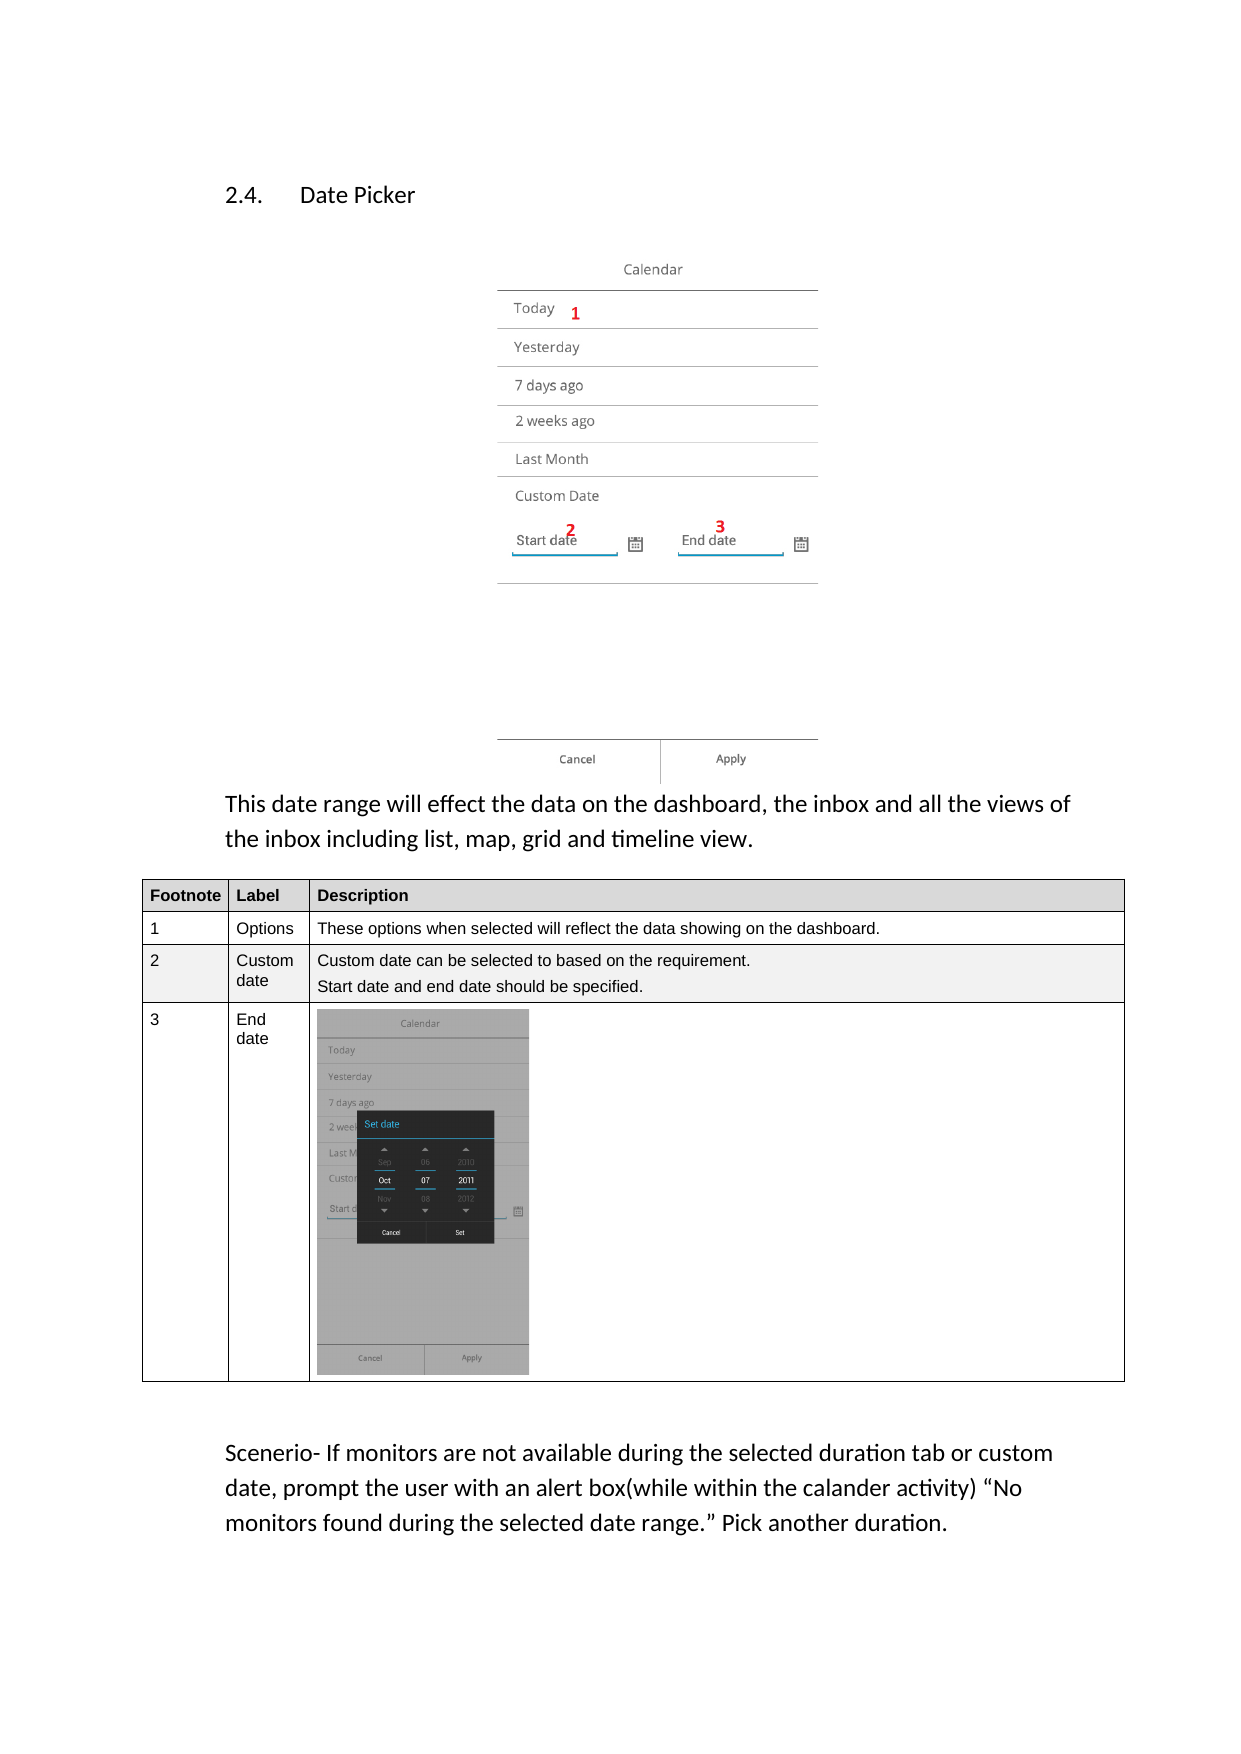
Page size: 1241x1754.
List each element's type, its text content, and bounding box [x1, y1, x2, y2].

table_cell 1 [143, 912, 228, 944]
table_cell 2 [143, 945, 228, 1002]
table_cell 3 [143, 1003, 228, 1381]
table_cell [310, 1003, 1124, 1381]
table_header Label [229, 880, 309, 911]
list Date Picker [225, 179, 1090, 209]
table_header Description [310, 880, 1124, 911]
table_cell End date [229, 1003, 309, 1381]
table_cell Custom date [229, 945, 309, 1002]
table_header Footnote [143, 880, 228, 911]
table_cell These options when selected will reflect the data showing on the dashboard. [310, 912, 1124, 944]
picture [497, 248, 819, 784]
table_cell Options [229, 912, 309, 944]
table_cell Custom date can be selected to based on the requirement. Start date and end date should be specified. [310, 945, 1124, 1002]
list Scenerio- If monitors are not available during the selected duration tab or custom date, prompt the user with an alert box(while within the calander activity) “No monitors found during the selected date range.” Pick another duration. [225, 1437, 1090, 1538]
picture [317, 1009, 530, 1375]
list This date range will effect the data on the dashboard, the inbox and all the views of the inbox including list, map, grid and timeline view. [225, 788, 1090, 853]
